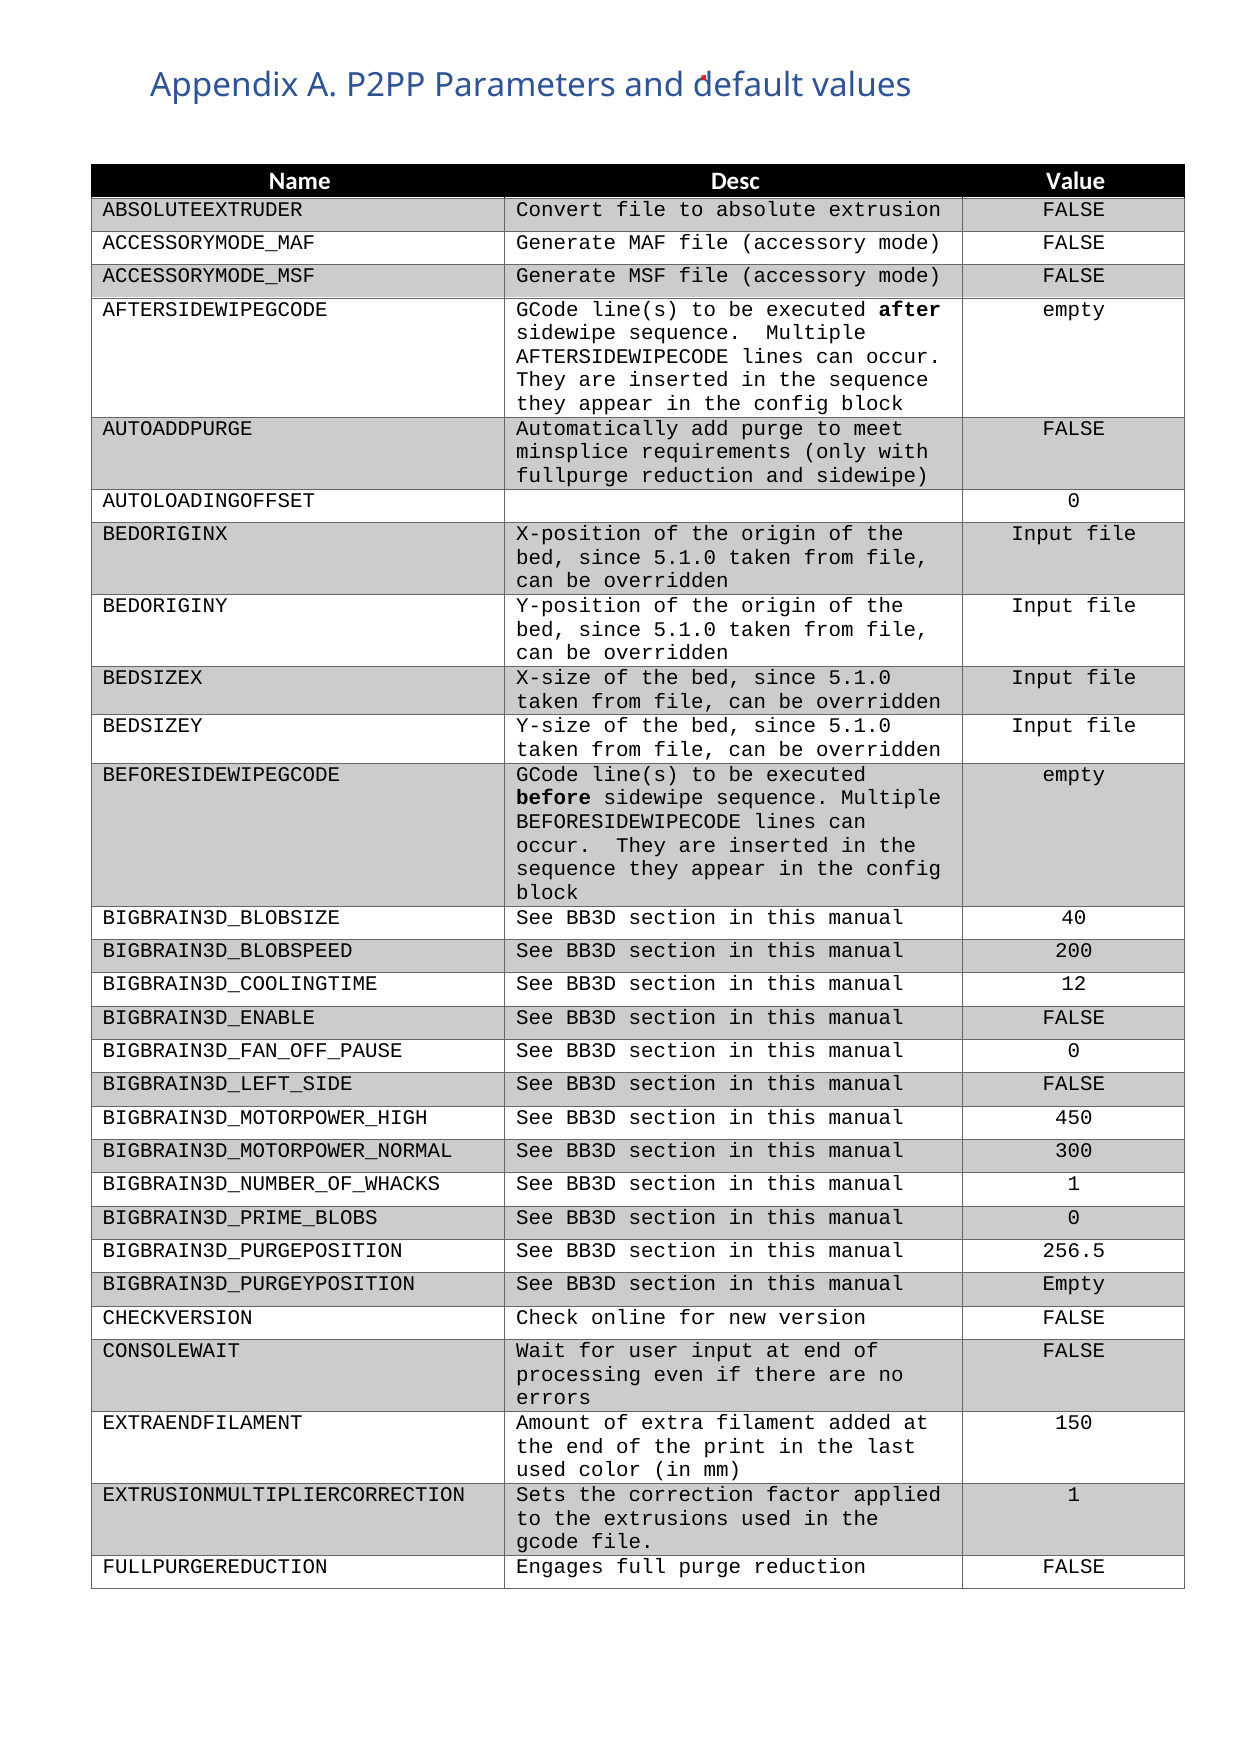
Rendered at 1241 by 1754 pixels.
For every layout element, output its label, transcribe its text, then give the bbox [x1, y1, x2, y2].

table_cell See BB3D section in this manual [505, 940, 962, 972]
table_cell Wait for user input at end of processing even if there are no errors [505, 1340, 962, 1411]
table_cell See BB3D section in this manual [505, 1073, 962, 1106]
table_cell empty [963, 764, 1184, 906]
table_cell EXTRAENDFILAMENT [92, 1412, 504, 1483]
table_cell Automatically add purge to meet minsplice requirements (only with fullpurge reduction and sidewipe) [505, 418, 962, 489]
table_cell BIGBRAIN3D_COOLINGTIME [92, 973, 504, 1006]
table_cell AFTERSIDEWIPEGCODE [92, 299, 504, 417]
table_cell Check online for new version [505, 1307, 962, 1339]
table_cell BEDORIGINY [92, 595, 504, 666]
table_cell FALSE [963, 1340, 1184, 1411]
table_cell CONSOLEWAIT [92, 1340, 504, 1411]
table_cell BEFORESIDEWIPEGCODE [92, 764, 504, 906]
table_cell See BB3D section in this manual [505, 1273, 962, 1306]
table_cell BIGBRAIN3D_NUMBER_OF_WHACKS [92, 1173, 504, 1206]
table_cell Input file [963, 715, 1184, 763]
table_cell 12 [963, 973, 1184, 1006]
table_cell BIGBRAIN3D_PURGEYPOSITION [92, 1273, 504, 1306]
table_cell 0 [963, 1207, 1184, 1239]
table_cell GCode line(s) to be executed before sidewipe sequence. Multiple BEFORESIDEWIPECODE lines can occur. They are inserted in the sequence they appear in the config block [505, 764, 962, 906]
table_cell empty [963, 299, 1184, 417]
table_cell 300 [963, 1140, 1184, 1172]
subtitle Appendix A. P2PP Parameters and default values [150, 61, 1090, 107]
table_cell Generate MAF file (accessory mode) [505, 232, 962, 264]
table_cell Input file [963, 523, 1184, 594]
table_cell 256.5 [963, 1240, 1184, 1272]
table_cell See BB3D section in this manual [505, 1040, 962, 1072]
table_cell Engages full purge reduction [505, 1556, 962, 1588]
table_cell BIGBRAIN3D_PURGEPOSITION [92, 1240, 504, 1272]
table_cell 40 [963, 907, 1184, 939]
table_cell CHECKVERSION [92, 1307, 504, 1339]
table_cell BIGBRAIN3D_MOTORPOWER_NORMAL [92, 1140, 504, 1172]
table_cell BIGBRAIN3D_ENABLE [92, 1007, 504, 1039]
table_cell 1 [963, 1484, 1184, 1555]
table_cell See BB3D section in this manual [505, 1140, 962, 1172]
table_cell AUTOLOADINGOFFSET [92, 490, 504, 522]
table_cell Sets the correction factor applied to the extrusions used in the gcode file. [505, 1484, 962, 1555]
table_cell BIGBRAIN3D_BLOBSIZE [92, 907, 504, 939]
table_cell BIGBRAIN3D_MOTORPOWER_HIGH [92, 1107, 504, 1139]
table_cell See BB3D section in this manual [505, 973, 962, 1006]
table_cell GCode line(s) to be executed after sidewipe sequence. Multiple AFTERSIDEWIPECODE lines can occur. They are inserted in the sequence they appear in the config block [505, 299, 962, 417]
table_cell Input file [963, 595, 1184, 666]
table_cell BIGBRAIN3D_BLOBSPEED [92, 940, 504, 972]
table_cell 0 [963, 1040, 1184, 1072]
table_cell Empty [963, 1273, 1184, 1306]
table_cell 450 [963, 1107, 1184, 1139]
table_cell BEDSIZEY [92, 715, 504, 763]
table_cell See BB3D section in this manual [505, 1207, 962, 1239]
table_cell FULLPURGEREDUCTION [92, 1556, 504, 1588]
table_cell [505, 490, 962, 522]
table_cell FALSE [963, 1073, 1184, 1106]
table_cell BIGBRAIN3D_PRIME_BLOBS [92, 1207, 504, 1239]
table_cell See BB3D section in this manual [505, 1173, 962, 1206]
table_cell BIGBRAIN3D_FAN_OFF_PAUSE [92, 1040, 504, 1072]
table_cell ACCESSORYMODE_MSF [92, 265, 504, 297]
table_cell BEDORIGINX [92, 523, 504, 594]
table_cell Y-position of the origin of the bed, since 5.1.0 taken from file, can be overridden [505, 595, 962, 666]
table_cell See BB3D section in this manual [505, 1240, 962, 1272]
table_cell See BB3D section in this manual [505, 1007, 962, 1039]
table_cell X-position of the origin of the bed, since 5.1.0 taken from file, can be overridden [505, 523, 962, 594]
table_cell FALSE [963, 1307, 1184, 1339]
table_cell BIGBRAIN3D_LEFT_SIDE [92, 1073, 504, 1106]
table_cell 200 [963, 940, 1184, 972]
table_cell ACCESSORYMODE_MAF [92, 232, 504, 264]
table_cell FALSE [963, 418, 1184, 489]
table_cell Y-size of the bed, since 5.1.0 taken from file, can be overridden [505, 715, 962, 763]
table_cell EXTRUSIONMULTIPLIERCORRECTION [92, 1484, 504, 1555]
table_cell AUTOADDPURGE [92, 418, 504, 489]
table_header Value [963, 165, 1184, 197]
table_cell 150 [963, 1412, 1184, 1483]
table_cell BEDSIZEX [92, 667, 504, 714]
table_cell Convert file to absolute extrusion [505, 199, 962, 231]
table_cell See BB3D section in this manual [505, 1107, 962, 1139]
table_cell ABSOLUTEEXTRUDER [92, 199, 504, 231]
table_cell FALSE [963, 199, 1184, 231]
table_header Desc [505, 165, 962, 197]
table_cell FALSE [963, 232, 1184, 264]
table_cell 0 [963, 490, 1184, 522]
table_cell FALSE [963, 265, 1184, 297]
table_cell See BB3D section in this manual [505, 907, 962, 939]
table_cell FALSE [963, 1007, 1184, 1039]
table_cell X-size of the bed, since 5.1.0 taken from file, can be overridden [505, 667, 962, 714]
table_cell Amount of extra filament added at the end of the print in the last used color (in mm) [505, 1412, 962, 1483]
table_cell 1 [963, 1173, 1184, 1206]
table_cell Input file [963, 667, 1184, 714]
table_header Name [92, 165, 504, 197]
table_cell Generate MSF file (accessory mode) [505, 265, 962, 297]
table_cell FALSE [963, 1556, 1184, 1588]
